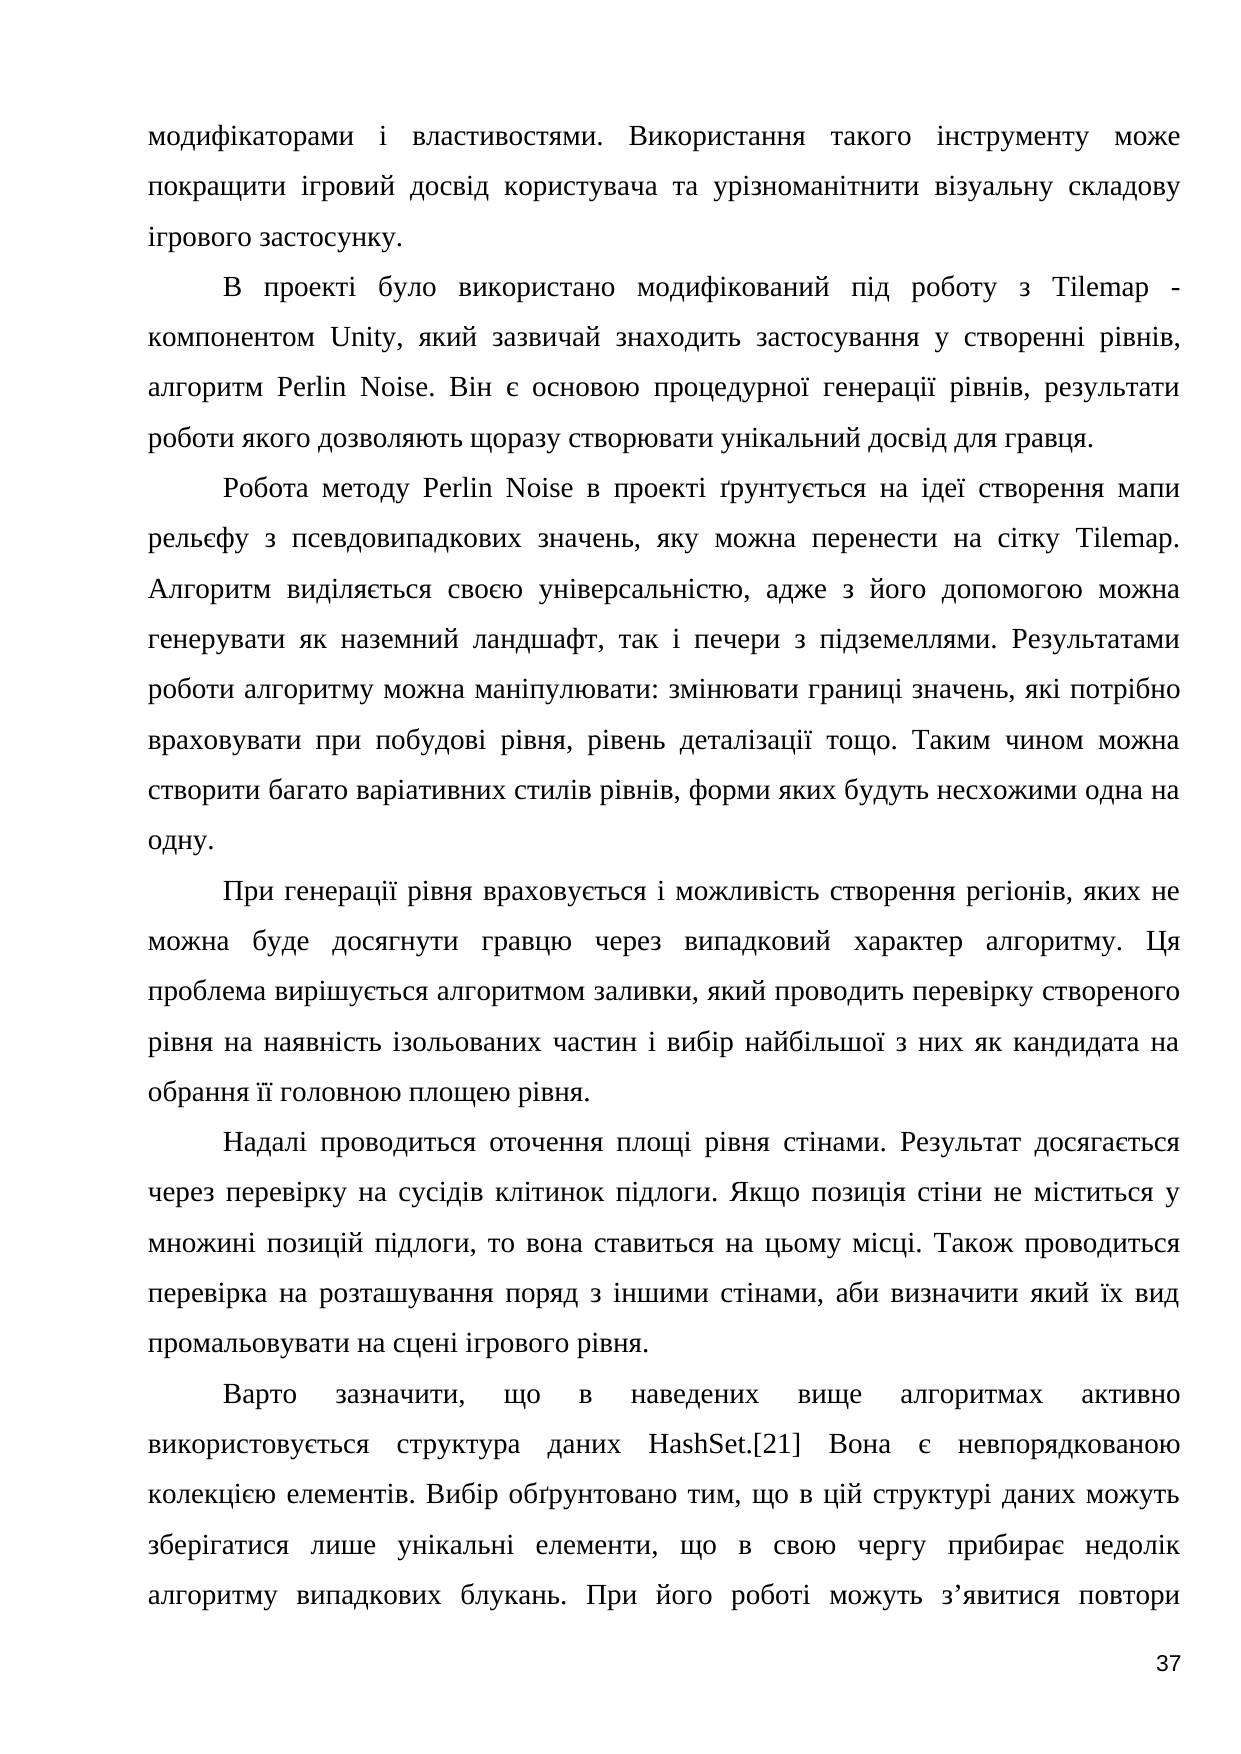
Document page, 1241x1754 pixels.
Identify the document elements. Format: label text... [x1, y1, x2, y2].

text В проекті було використано модифікований під роботу з Tilemap - компонентом Unity, який зазвичай знаходить застосування у створенні рівнів, алгоритм Perlin Noise. Він є основою процедурної генерації рівнів, результати роботи якого дозволяють щоразу створювати унікальний досвід для гравця. [148, 269, 1181, 453]
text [148, 118, 1181, 252]
text Робота методу Perlin Noise в проекті ґрунтується на ідеї створення мапи рельєфу з псевдовипадкових значень, яку можна перенести на сітку Tilemap. Алгоритм виділяється своєю універсальністю, адже з його допомогою можна генерувати як наземний ландшафт, так і печери з підземеллями. Результатами роботи алгоритму можна маніпулювати: змінювати границі значень, які потрібно враховувати при побудові рівня, рівень деталізації тощо. Таким чином можна створити багато варіативних стилів рівнів, форми яких будуть несхожими одна на одну. [148, 470, 1181, 856]
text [148, 1376, 1181, 1611]
text Надалі проводиться оточення площі рівня стінами. Результат досягається через перевірку на сусідів клітинок підлоги. Якщо позиція стіни не міститься у множині позицій підлоги, то вона ставиться на цьому місці. Також проводиться перевірка на розташування поряд з іншими стінами, аби визначити який їх вид промальовувати на сцені ігрового рівня. [148, 1124, 1181, 1359]
text При генерації рівня враховується і можливість створення регіонів, яких не можна буде досягнути гравцю через випадковий характер алгоритму. Ця проблема вирішується алгоритмом заливки, який проводить перевірку створеного рівня на наявність ізольованих частин і вибір найбільшої з них як кандидата на обрання її головною площею рівня. [148, 873, 1181, 1107]
